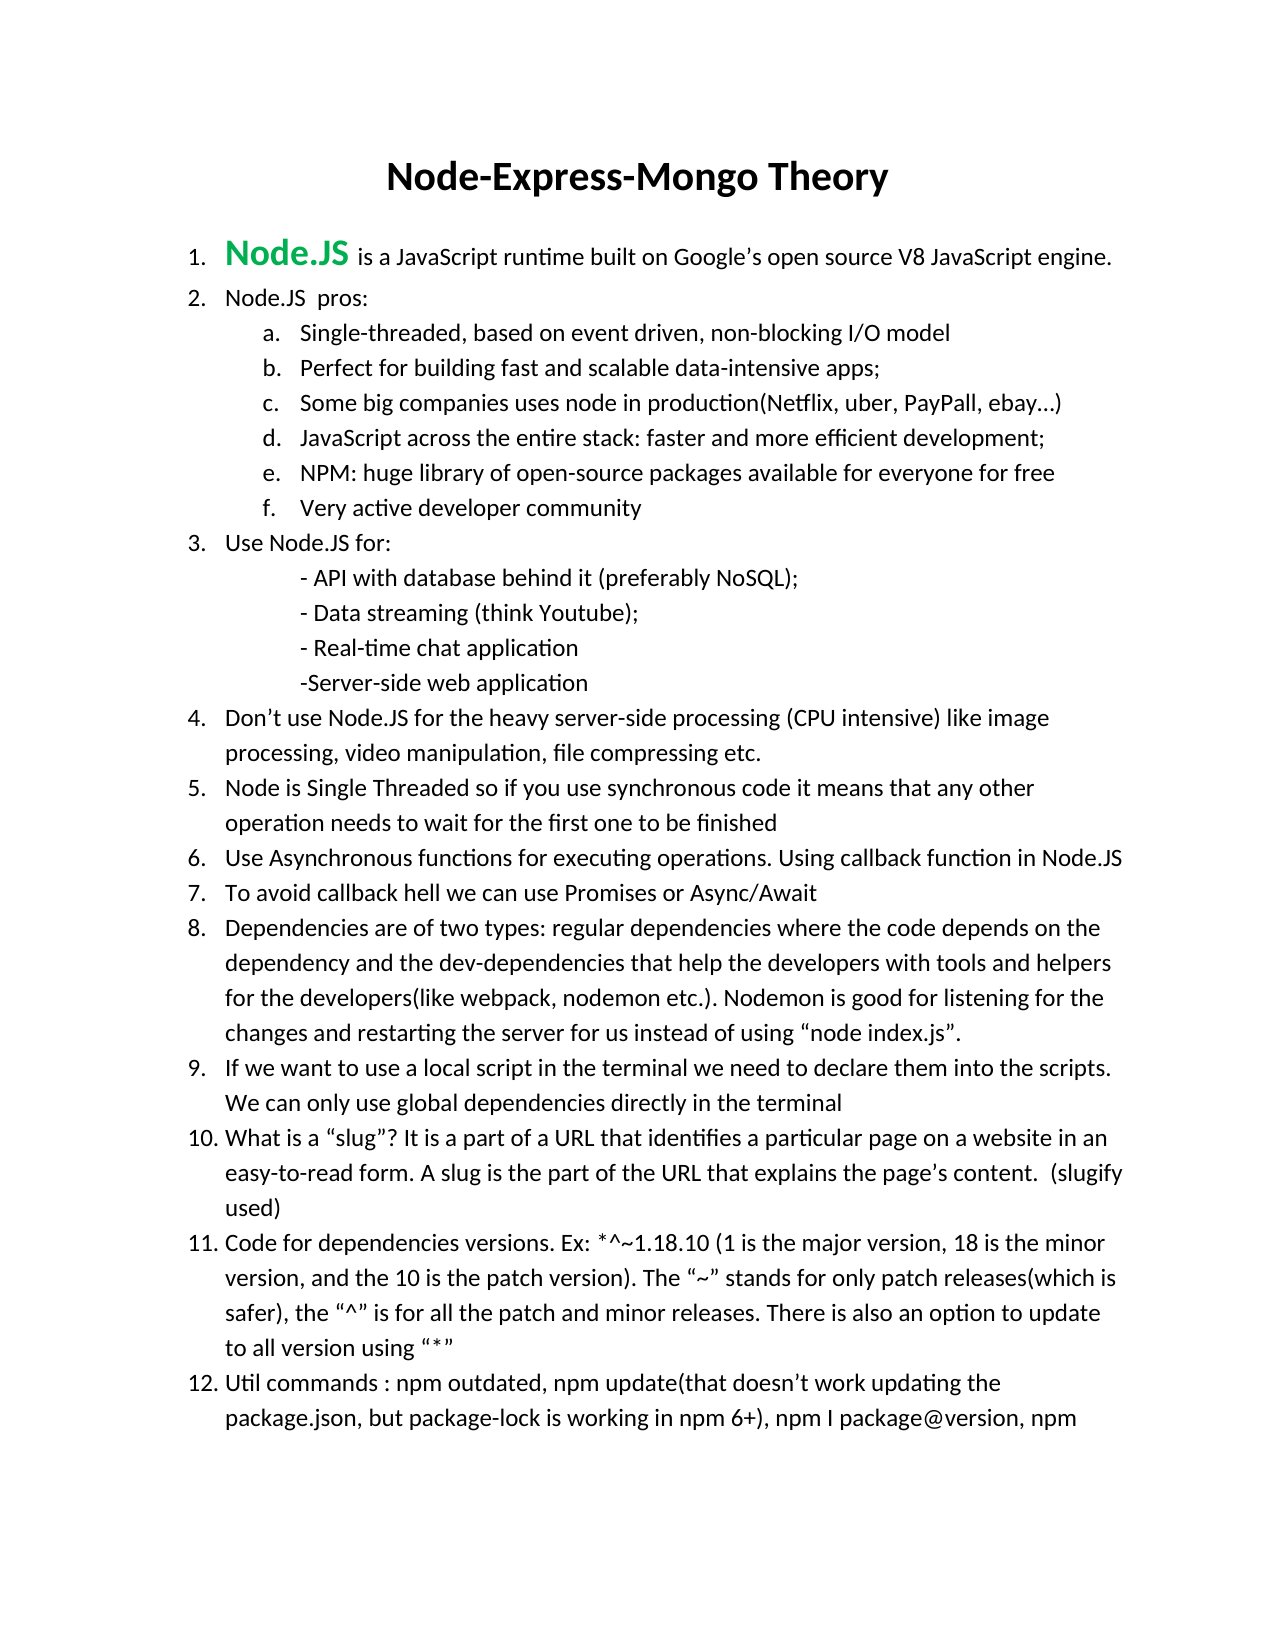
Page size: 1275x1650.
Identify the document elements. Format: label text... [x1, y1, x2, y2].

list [187, 1367, 1125, 1432]
list Don’t use Node.JS for the heavy server-side processing (CPU intensive) like image processing, video manipulation, file compressing etc. [187, 702, 1125, 767]
text Node-Express-Mongo Theory [150, 150, 1125, 201]
list Node.JS is a JavaScript runtime built on Google’s open source V8 JavaScript engine. [187, 229, 1125, 275]
list NPM: huge library of open-source packages available for everyone for free [262, 457, 1125, 487]
list Single-threaded, based on event driven, non-blocking I/O model [262, 317, 1125, 347]
list Node.JS pros: [187, 282, 1125, 312]
list - API with database behind it (preferably NoSQL); [300, 562, 1125, 592]
list Node is Single Threaded so if you use synchronous code it means that any other operation needs to wait for the first one to be finished [187, 772, 1125, 837]
list What is a “slug”? It is a part of a URL that identifies a particular page on a website in an easy-to-read form. A slug is the part of the URL that explains the page’s content. (slugify used) [187, 1122, 1125, 1222]
list If we want to use a local script in the terminal we need to declare them into the scripts. We can only use global dependencies directly in the terminal [187, 1052, 1125, 1117]
list Dependencies are of two types: regular dependencies where the code depends on the dependency and the dev-dependencies that help the developers with tools and helpers for the developers(like webpack, nodemon etc.). Nodemon is good for listening for the changes and restarting the server for us instead of using “node index.js”. [187, 912, 1125, 1047]
list Perfect for building fast and scalable data-intensive apps; [262, 352, 1125, 382]
list Use Asynchronous functions for executing operations. Using callback function in Node.JS [187, 842, 1125, 872]
list Code for dependencies versions. Ex: *^~1.18.10 (1 is the major version, 18 is the minor version, and the 10 is the patch version). The “~” stands for only patch releases(which is safer), the “^” is for all the patch and minor releases. There is also an option to update to all version using “*” [187, 1227, 1125, 1362]
list Very active developer community [262, 492, 1125, 522]
list JavaScript across the entire stack: faster and more efficient development; [262, 422, 1125, 452]
list Some big companies uses node in production(Netflix, uber, PayPall, ebay…) [262, 387, 1125, 417]
list Use Node.JS for: [187, 527, 1125, 557]
list - Real-time chat application [225, 632, 1125, 662]
list - Data streaming (think Youtube); [225, 597, 1125, 627]
list -Server-side web application [225, 667, 1125, 697]
list To avoid callback hell we can use Promises or Async/Await [187, 877, 1125, 907]
